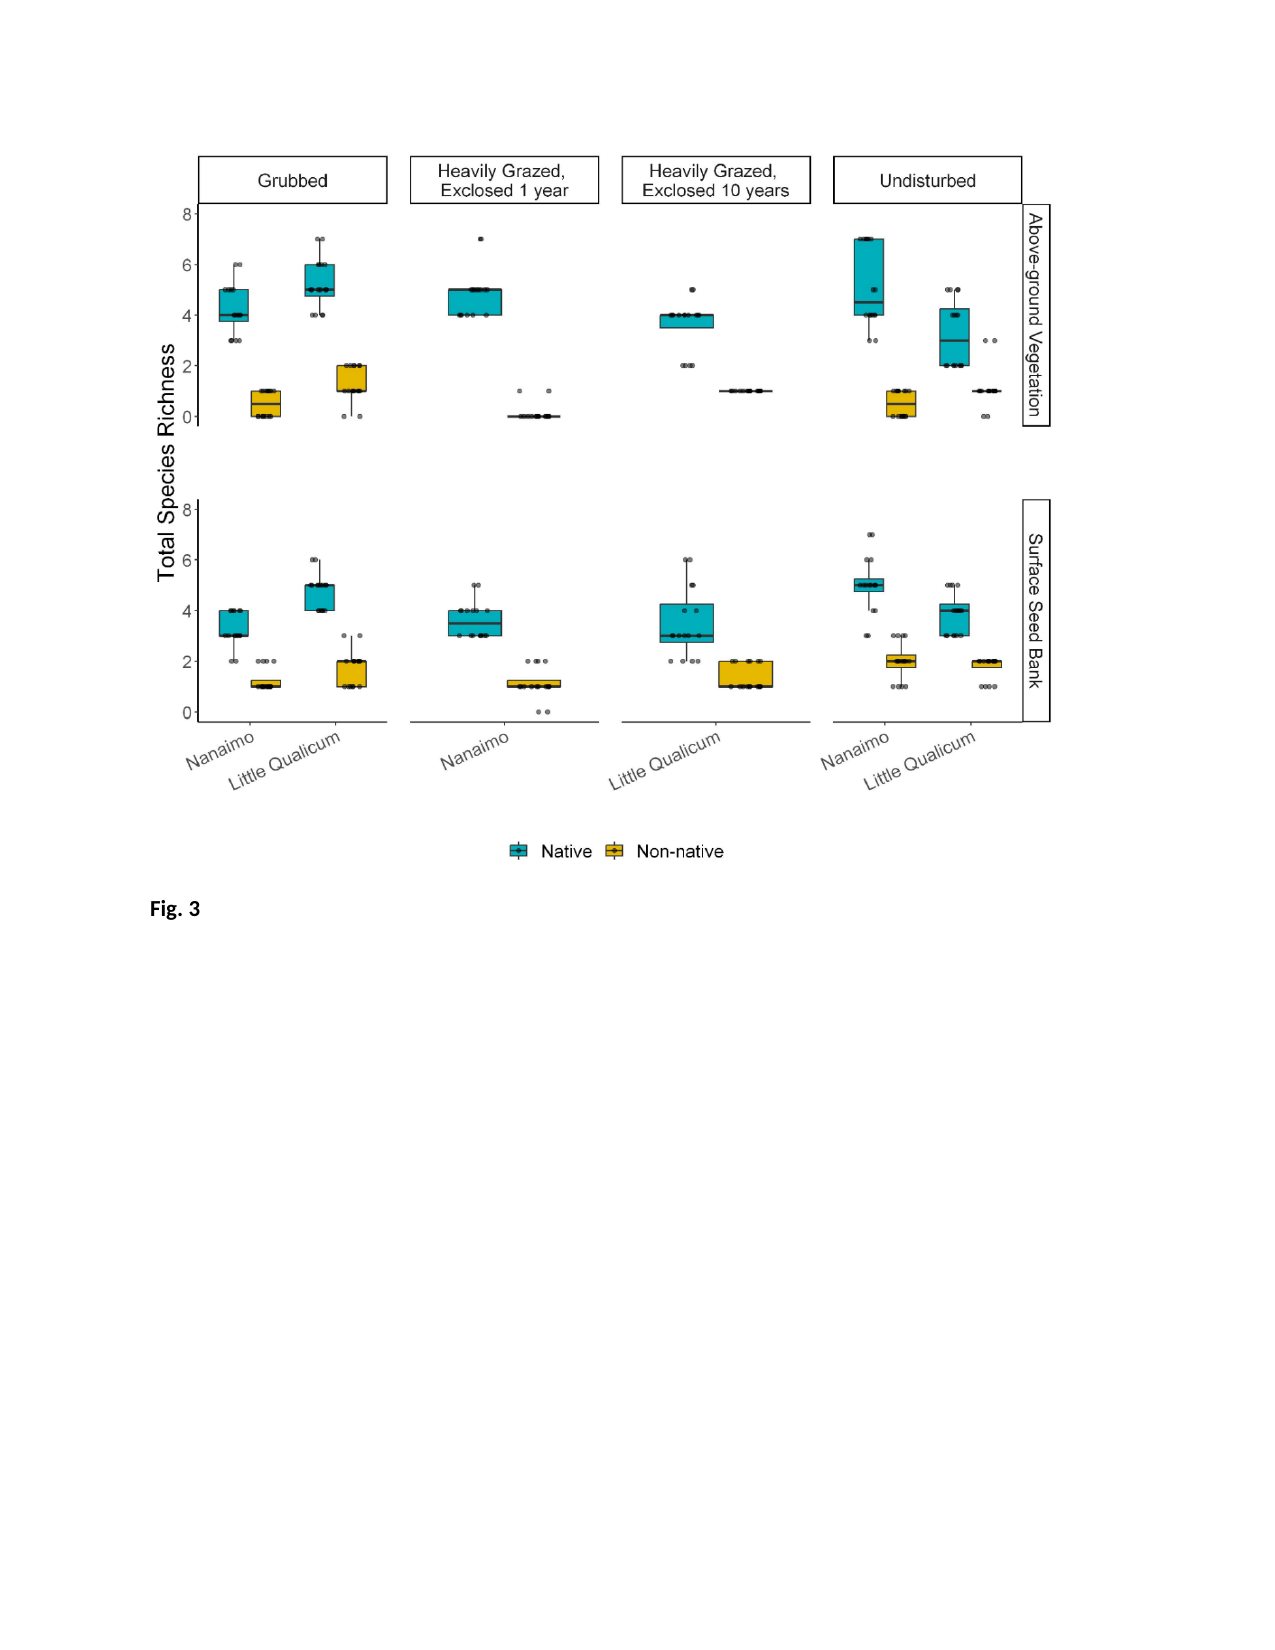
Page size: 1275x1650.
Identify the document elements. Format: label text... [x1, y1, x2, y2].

text Fig. 3 [150, 894, 1125, 922]
picture [150, 150, 1057, 875]
